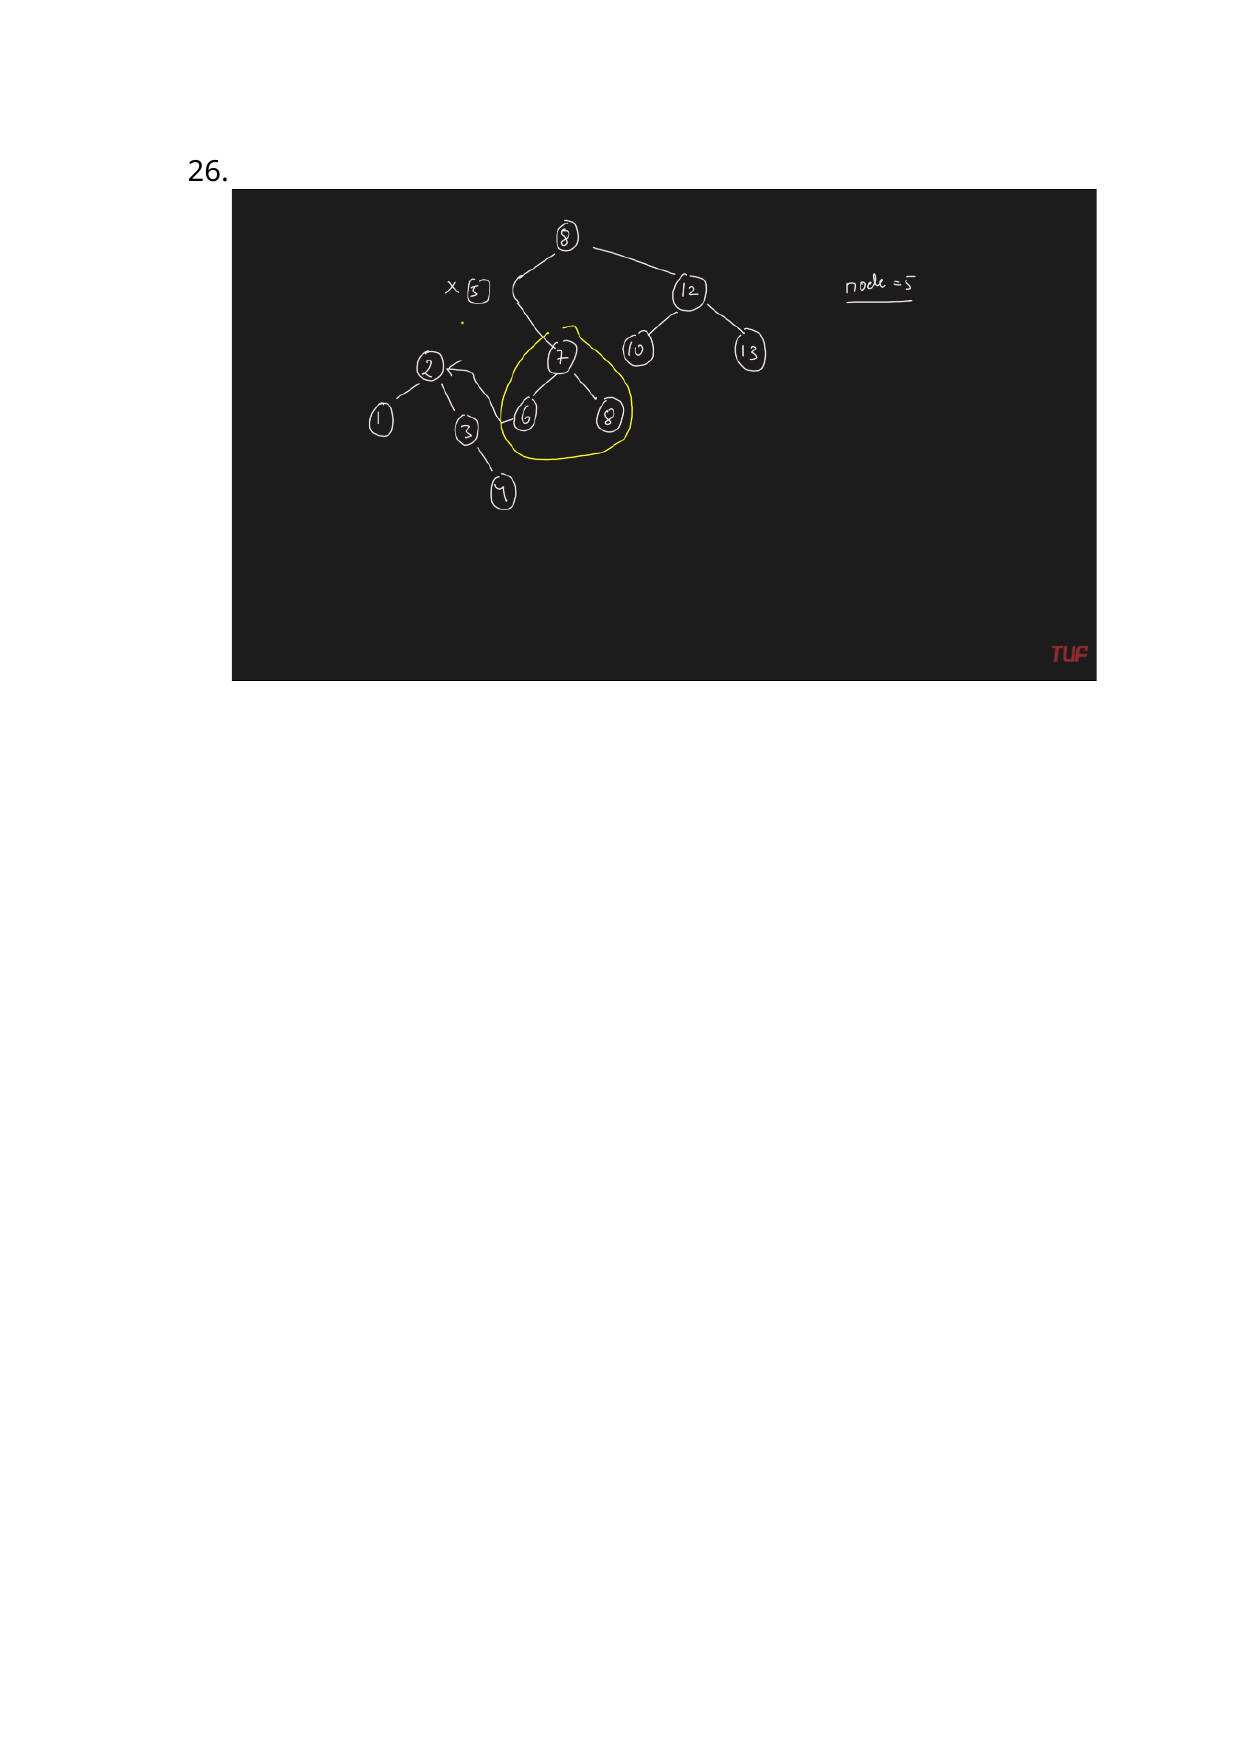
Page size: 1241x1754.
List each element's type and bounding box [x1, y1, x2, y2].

picture [231, 189, 1097, 681]
